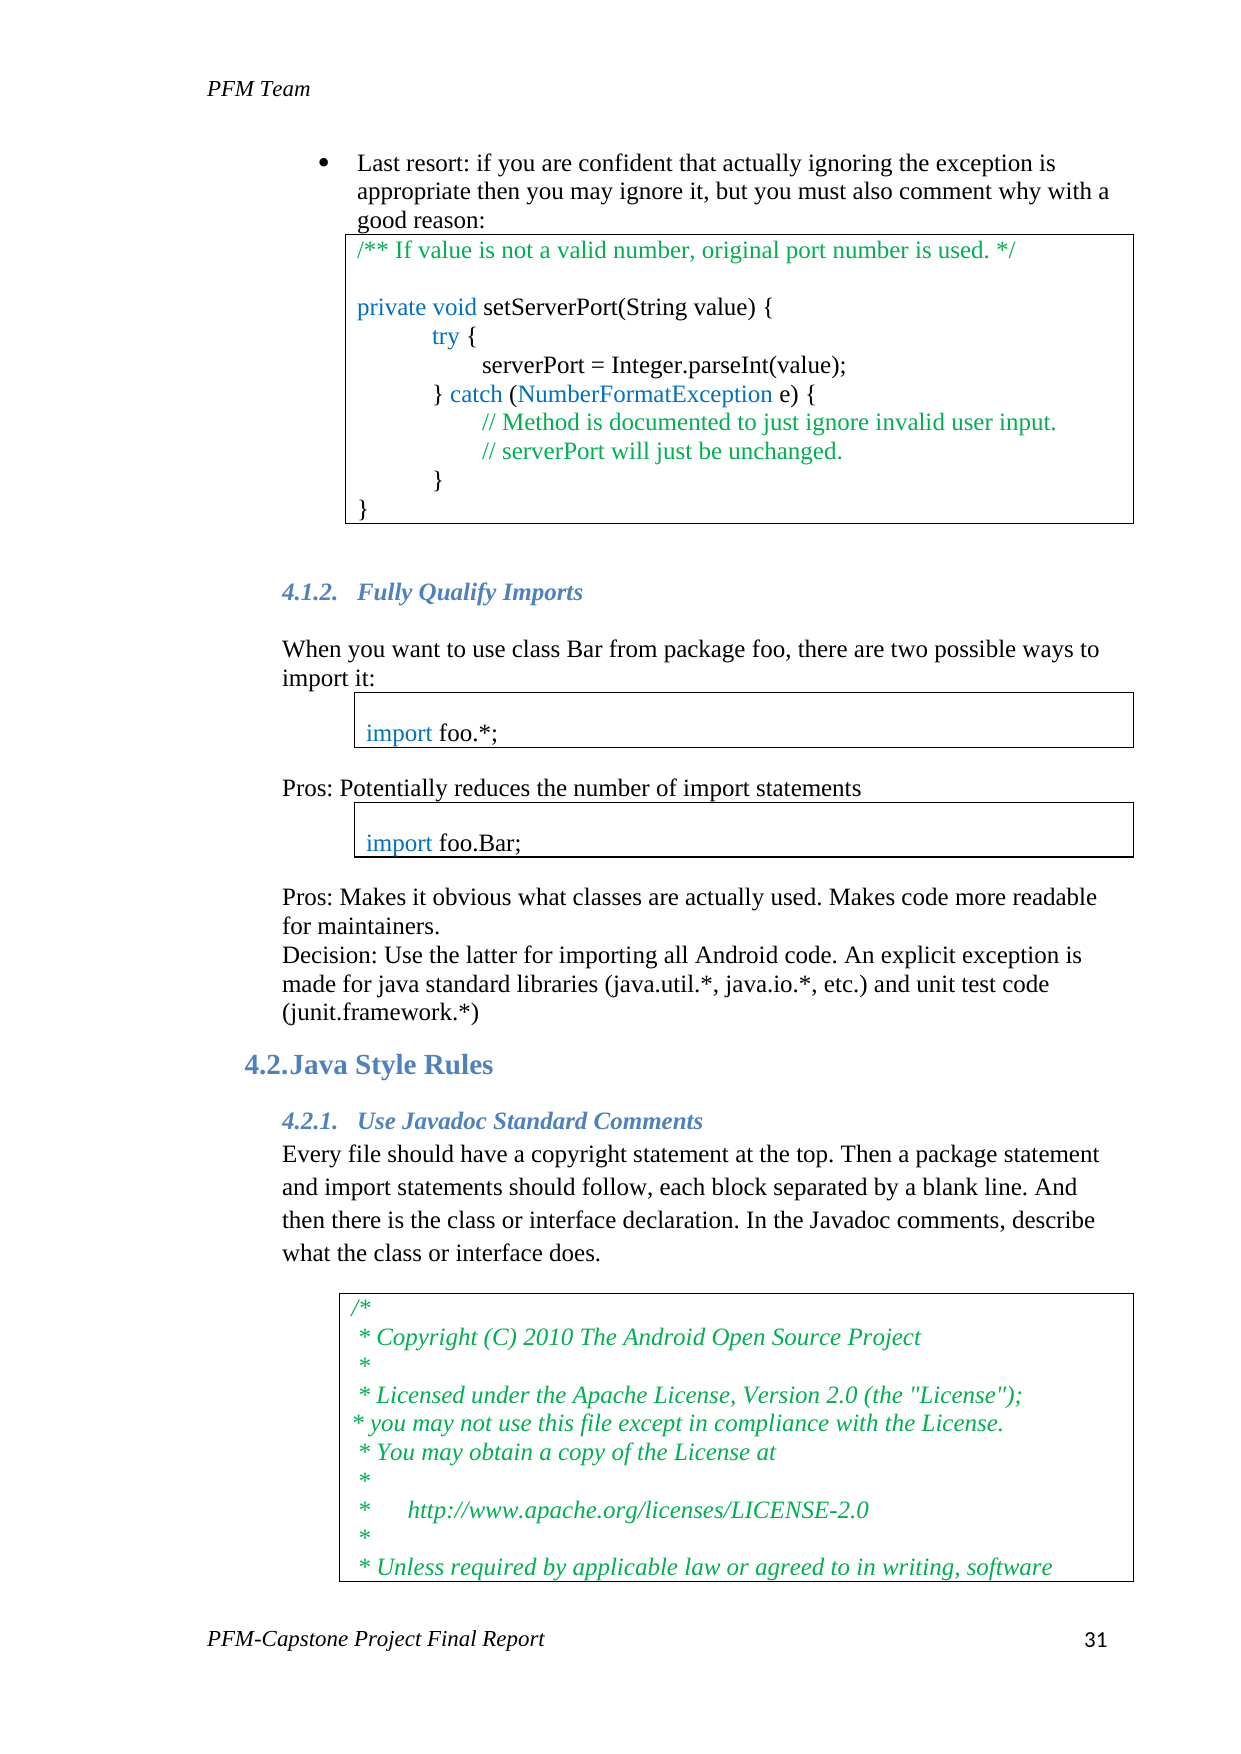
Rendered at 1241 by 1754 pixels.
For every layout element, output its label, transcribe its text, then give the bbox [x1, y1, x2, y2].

subtitle Use Javadoc Standard Comments [282, 1106, 1122, 1135]
table_header import foo.Bar; [355, 803, 1133, 856]
list Every file should have a copyright statement at the top. Then a package statement and import statements should follow, each block separated by a blank line. And then there is the class or interface declaration. In the Javadoc comments, describe what the class or interface does. [282, 1139, 1122, 1267]
list Pros: Potentially reduces the number of import statements [282, 773, 1122, 802]
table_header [340, 1294, 1133, 1581]
text Pros: Makes it obvious what classes are actually used. Makes code more readable for maintainers. [282, 882, 1122, 940]
subtitle Fully Qualify Imports [282, 577, 1122, 605]
list Last resort: if you are confident that actually ignoring the exception is appropriate then you may ignore it, but you must also comment why with a good reason: [319, 148, 1122, 234]
table_header /** If value is not a valid number, original port number is used. */ private void setServerPort(String value) { try { serverPort = Integer.parseInt(value); } catch (NumberFormatException e) { // Method is documented to just ignore invalid user input. // serverPort will just be unchanged. } } [346, 235, 1133, 522]
text Decision: Use the latter for importing all Android code. An explicit exception is made for java standard libraries (java.util.*, java.io.*, etc.) and unit test code (junit.framework.*) [282, 940, 1122, 1026]
table_header import foo.*; [355, 693, 1133, 747]
list When you want to use class Bar from package foo, there are two possible ways to import it: [282, 634, 1122, 692]
subtitle Java Style Rules [244, 1047, 1122, 1081]
